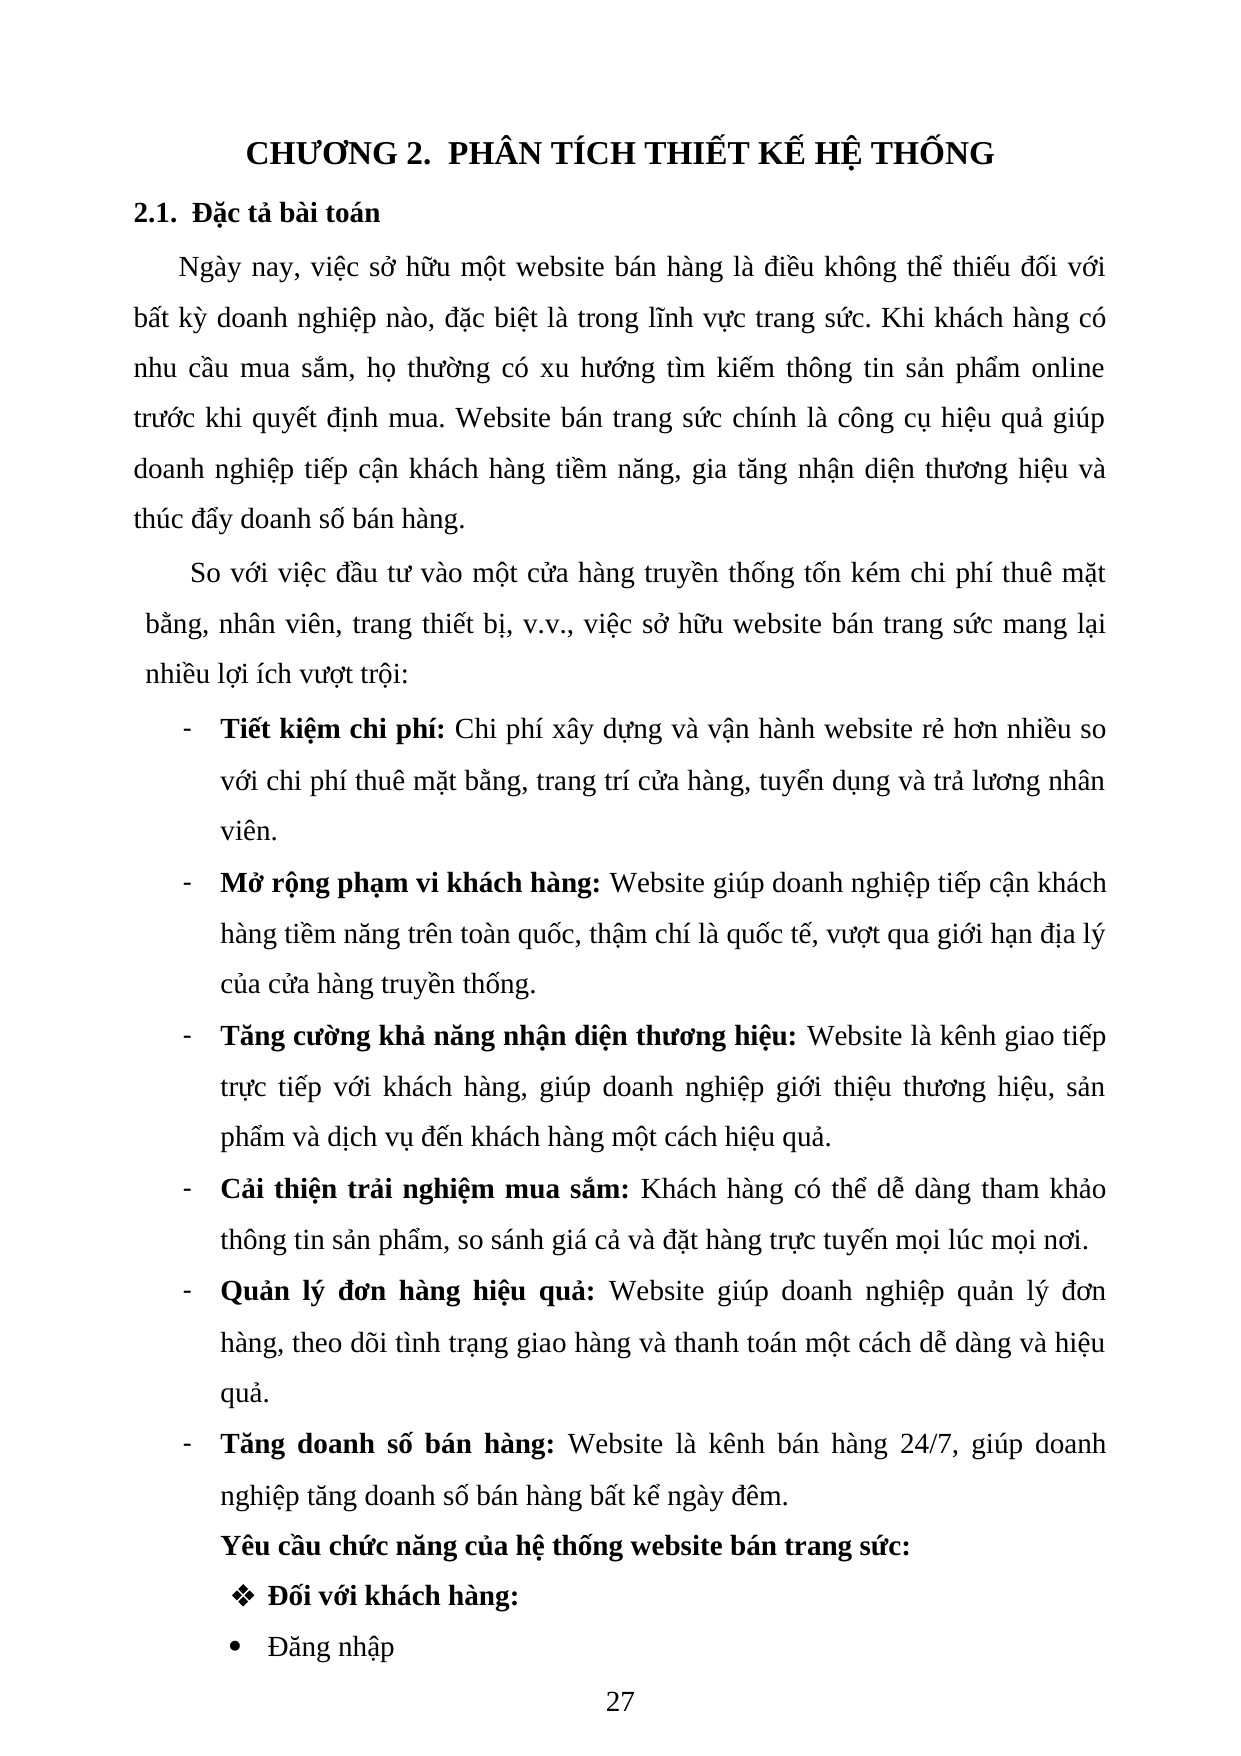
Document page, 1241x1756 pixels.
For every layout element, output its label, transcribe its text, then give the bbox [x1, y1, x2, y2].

list Quản lý đơn hàng hiệu quả: Website giúp doanh nghiệp quản lý đơn hàng, theo dõi tình trạng giao hàng và thanh toán một cách dễ dàng và hiệu quả. [183, 1272, 1107, 1409]
list Đăng nhập [230, 1629, 1107, 1662]
subtitle Đặc tả bài toán [133, 195, 1107, 228]
text Ngày nay, việc sở hữu một website bán hàng là điều không thể thiếu đối với bất kỳ doanh nghiệp nào, đặc biệt là trong lĩnh vực trang sức. Khi khách hàng có nhu cầu mua sắm, họ thường có xu hướng tìm kiếm thông tin sản phẩm online trước khi quyết định mua. Website bán trang sức chính là công cụ hiệu quả giúp doanh nghiệp tiếp cận khách hàng tiềm năng, gia tăng nhận diện thương hiệu và thúc đẩy doanh số bán hàng. [133, 249, 1107, 534]
subtitle PHÂN TÍCH THIẾT KẾ HỆ THỐNG [133, 133, 1107, 172]
text So với việc đầu tư vào một cửa hàng truyền thống tốn kém chi phí thuê mặt bằng, nhân viên, trang thiết bị, v.v., việc sở hữu website bán trang sức mang lại nhiều lợi ích vượt trội: [145, 556, 1107, 690]
list Tiết kiệm chi phí: Chi phí xây dựng và vận hành website rẻ hơn nhiều so với chi phí thuê mặt bằng, trang trí cửa hàng, tuyển dụng và trả lương nhân viên. [183, 711, 1107, 847]
list Tăng cường khả năng nhận diện thương hiệu: Website là kênh giao tiếp trực tiếp với khách hàng, giúp doanh nghiệp giới thiệu thương hiệu, sản phẩm và dịch vụ đến khách hàng một cách hiệu quả. [183, 1017, 1107, 1153]
list Mở rộng phạm vi khách hàng: Website giúp doanh nghiệp tiếp cận khách hàng tiềm năng trên toàn quốc, thậm chí là quốc tế, vượt qua giới hạn địa lý của cửa hàng truyền thống. [183, 864, 1107, 1000]
list Cải thiện trải nghiệm mua sắm: Khách hàng có thể dễ dàng tham khảo thông tin sản phẩm, so sánh giá cả và đặt hàng trực tuyến mọi lúc mọi nơi. [183, 1170, 1107, 1256]
list Tăng doanh số bán hàng: Website là kênh bán hàng 24/7, giúp doanh nghiệp tăng doanh số bán hàng bất kể ngày đêm. [183, 1425, 1107, 1511]
list Đối với khách hàng: [230, 1578, 1107, 1612]
list Yêu cầu chức năng của hệ thống website bán trang sức: [220, 1528, 1107, 1562]
